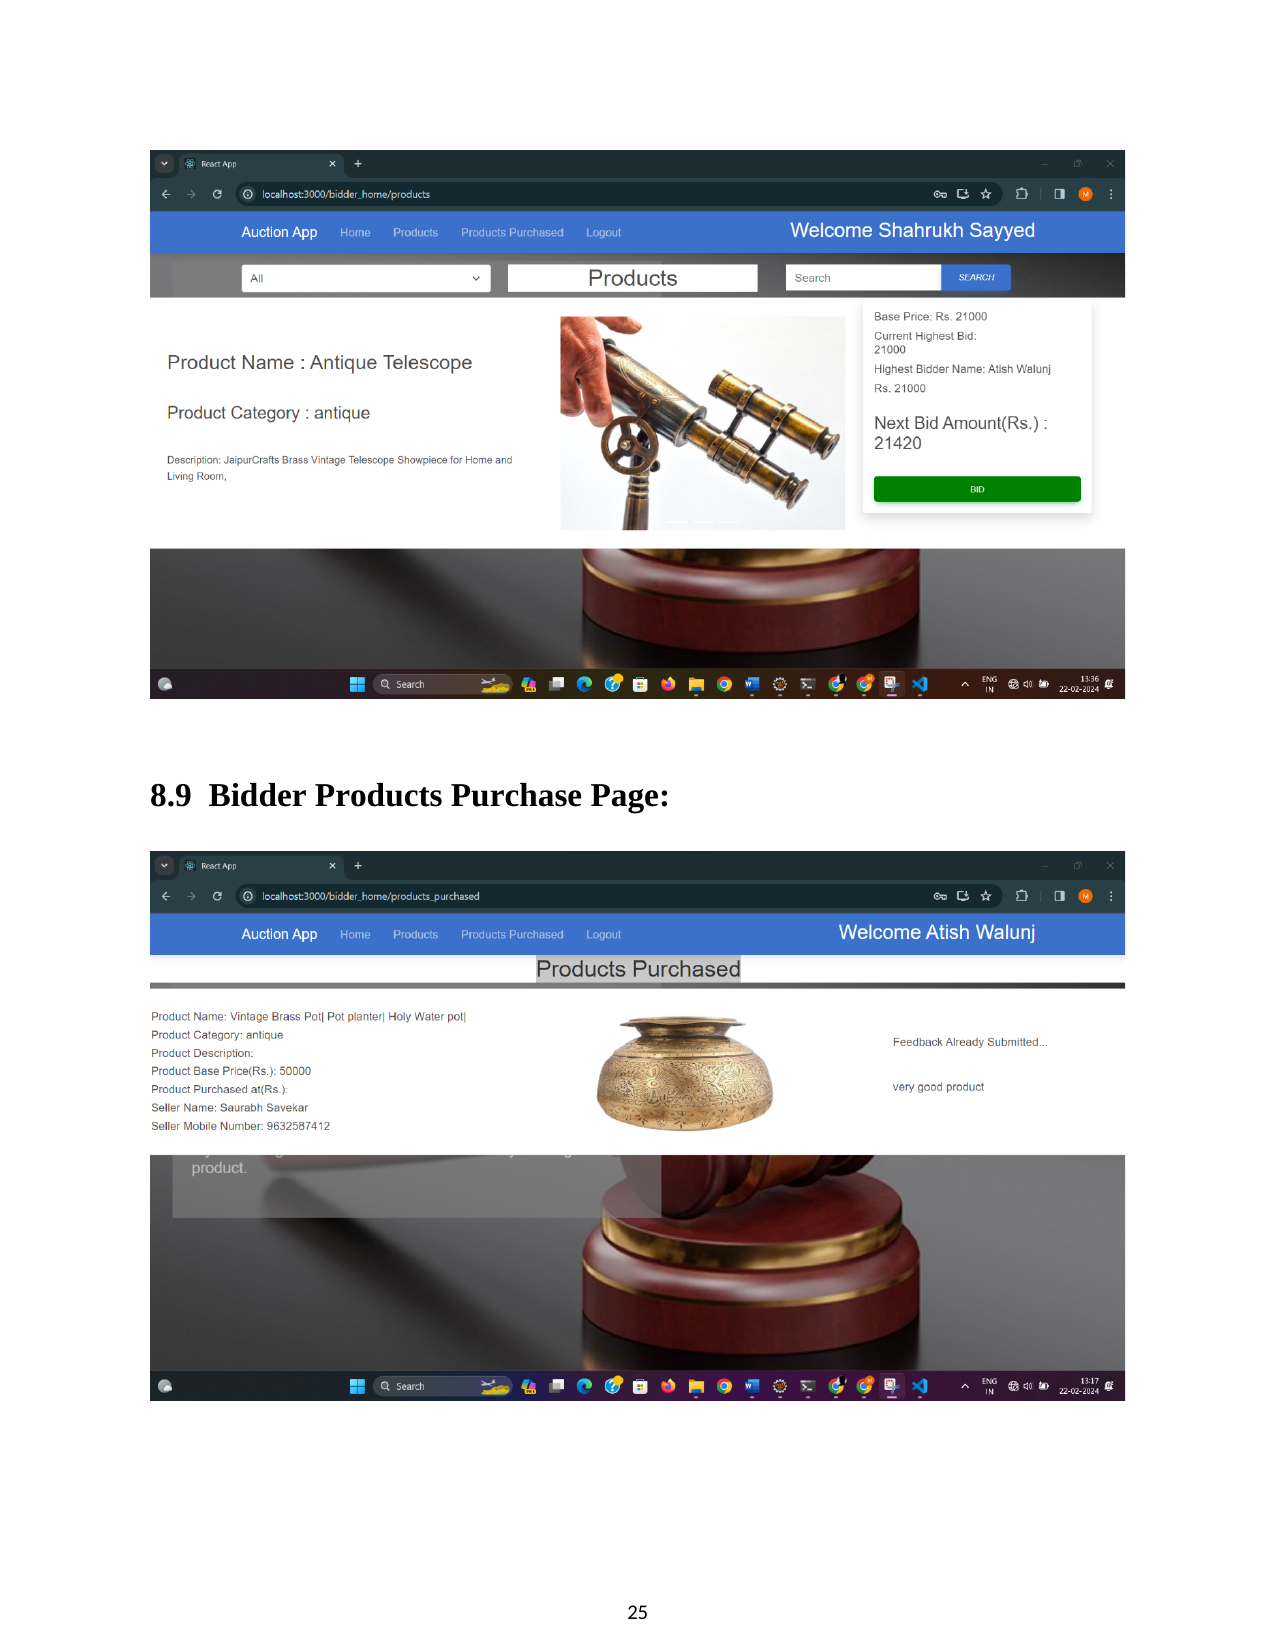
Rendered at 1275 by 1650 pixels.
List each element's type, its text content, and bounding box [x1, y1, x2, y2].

text 8.9 Bidder Products Purchase Page: [150, 775, 1125, 813]
picture [150, 150, 1125, 699]
picture [150, 851, 1125, 1401]
